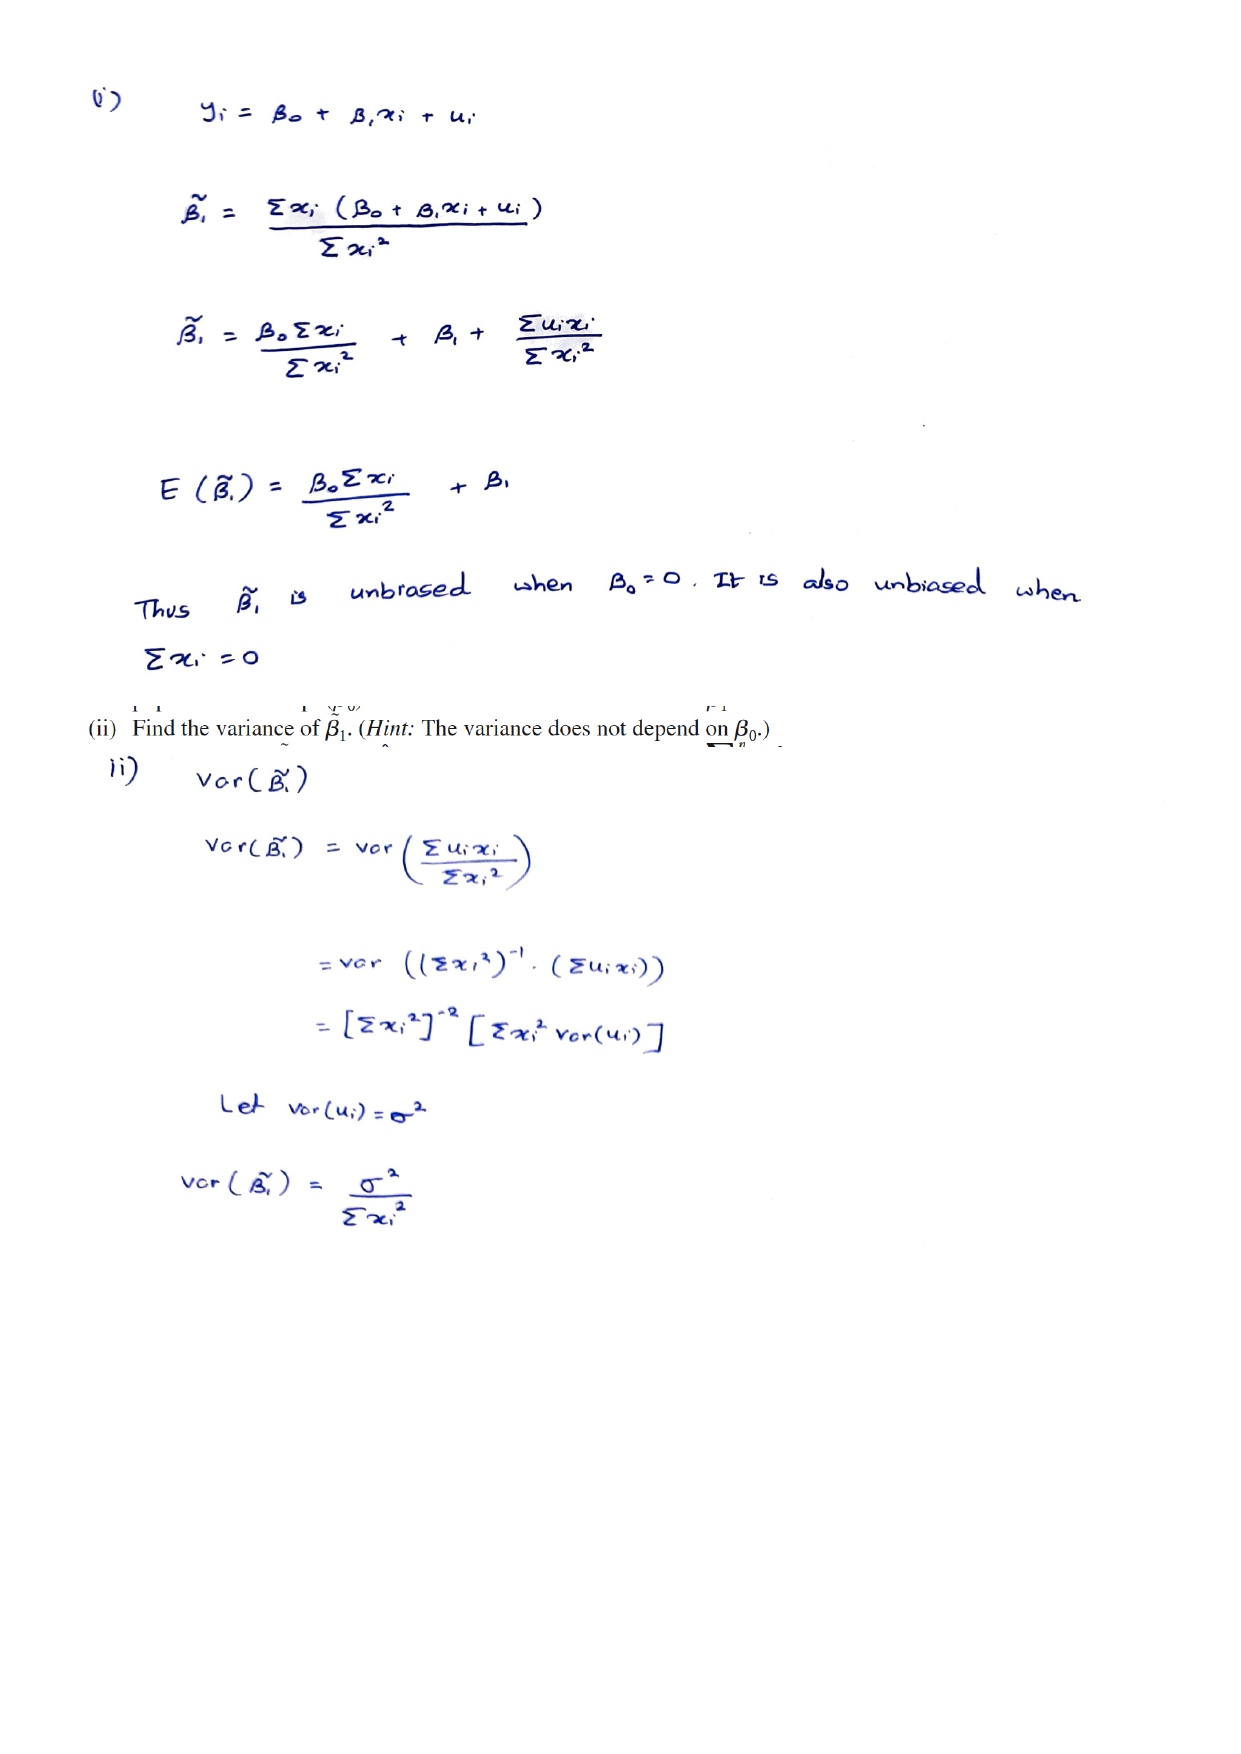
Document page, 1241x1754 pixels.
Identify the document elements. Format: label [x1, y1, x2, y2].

picture [75, 75, 1166, 1253]
